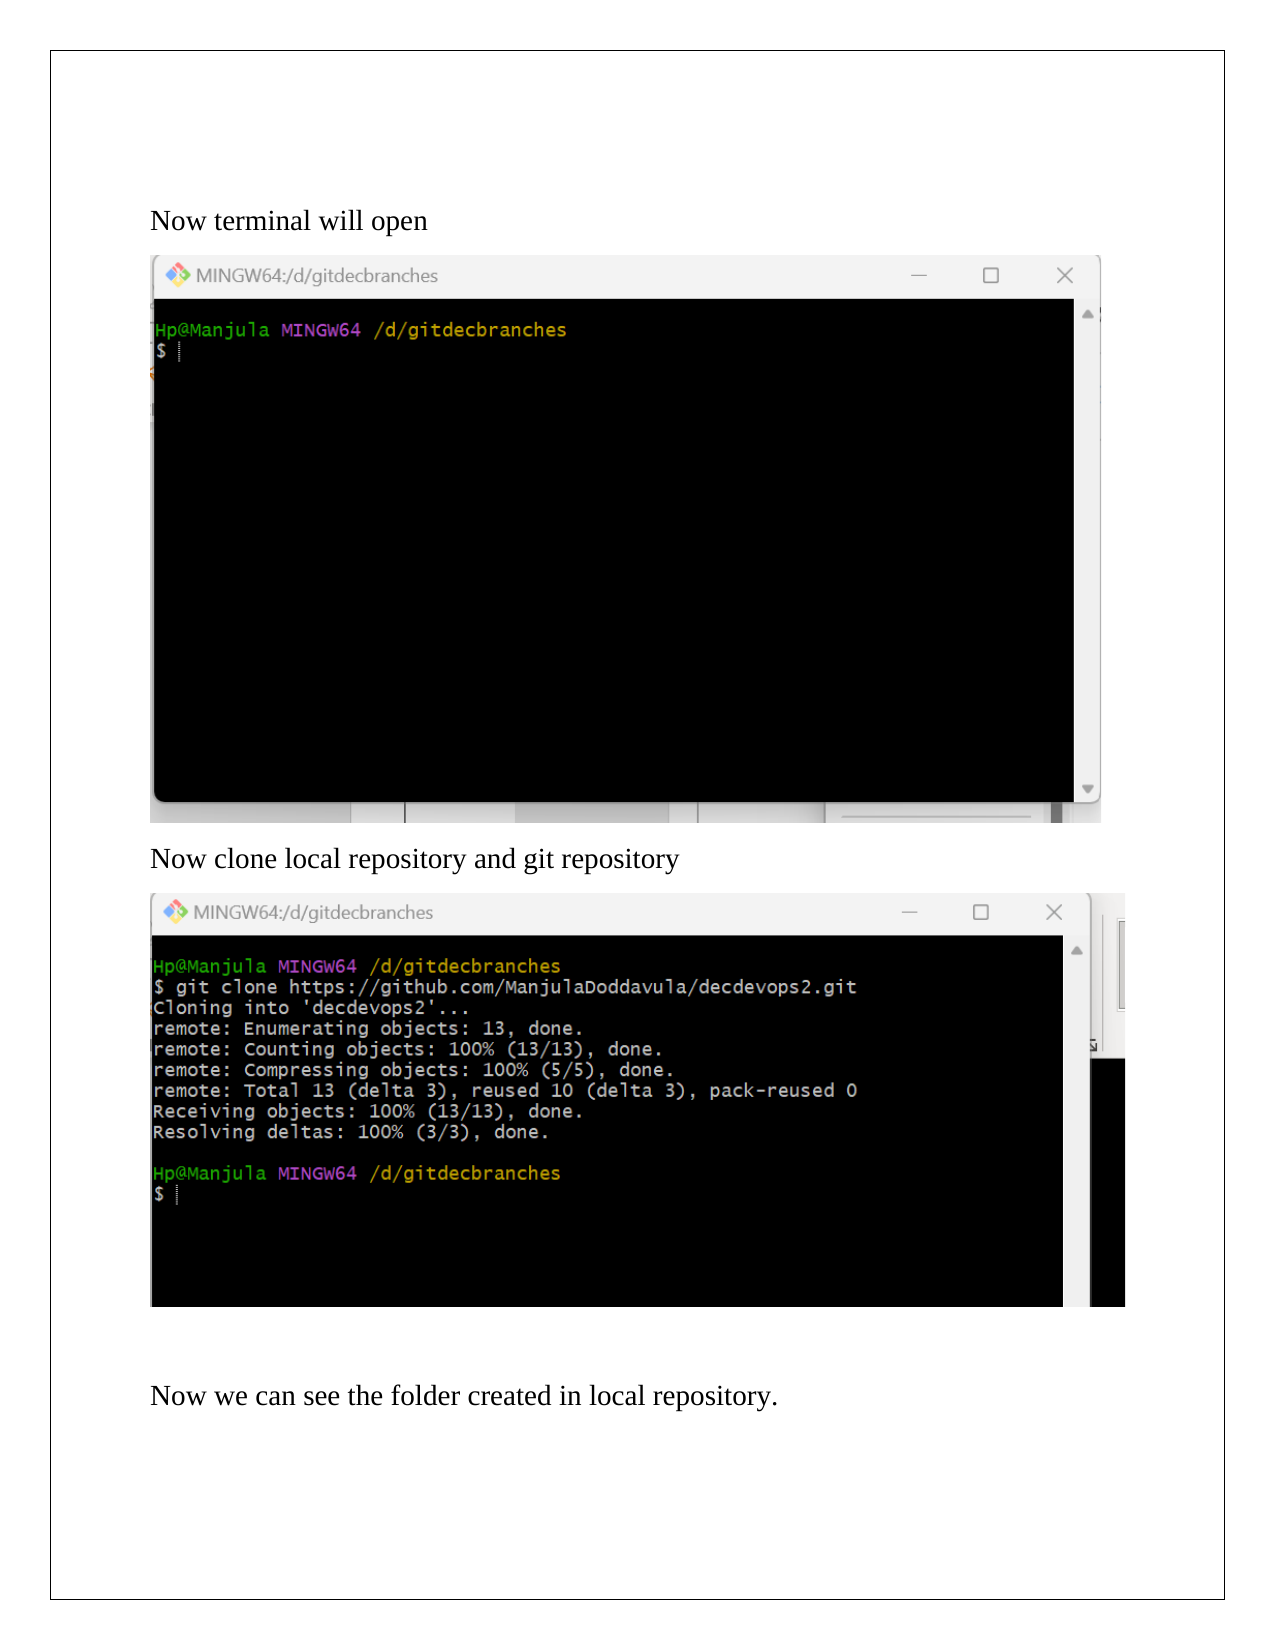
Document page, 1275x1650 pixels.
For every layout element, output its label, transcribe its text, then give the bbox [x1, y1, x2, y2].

text Now we can see the folder created in local repository. [150, 1378, 1125, 1412]
text Now clone local repository and git repository [150, 841, 1125, 875]
picture [150, 255, 1102, 823]
text Now terminal will open [150, 203, 1125, 236]
picture [150, 893, 1125, 1307]
